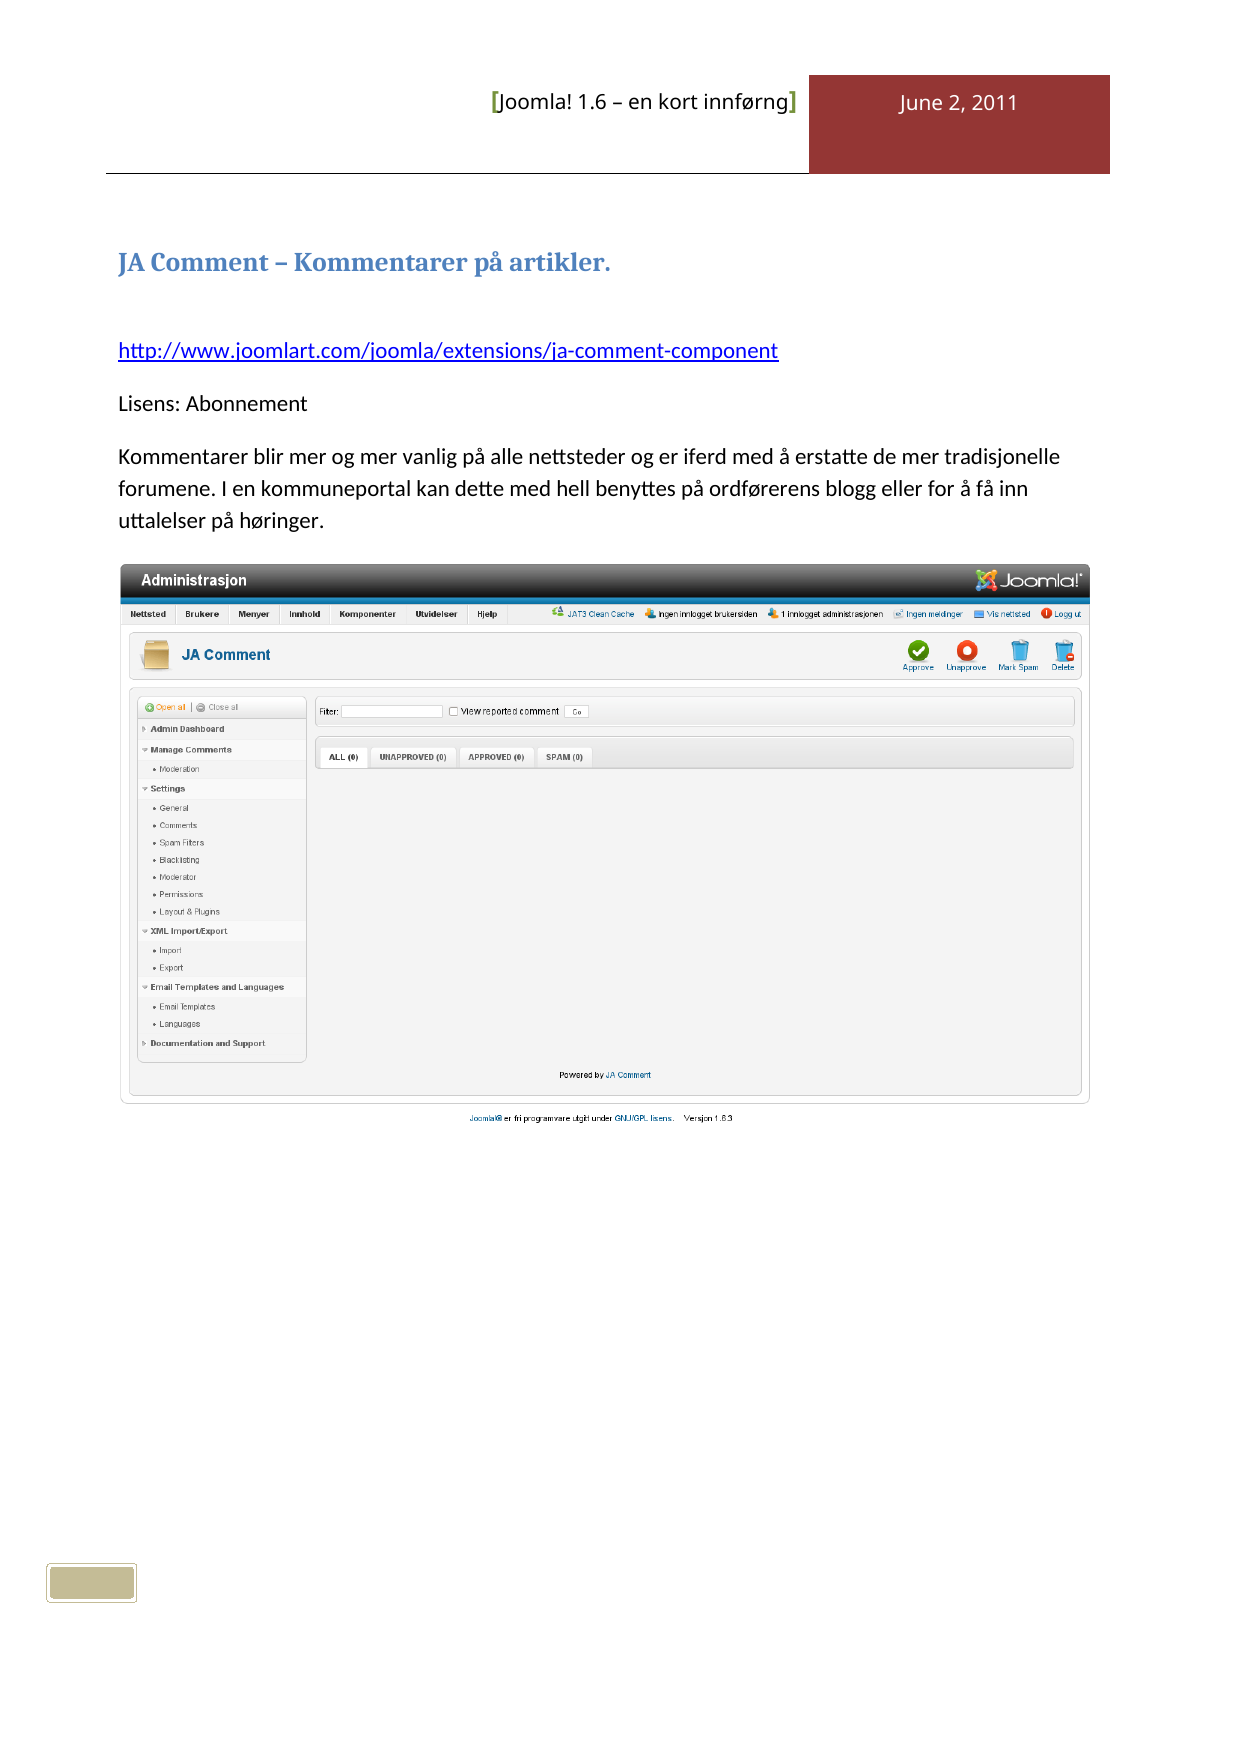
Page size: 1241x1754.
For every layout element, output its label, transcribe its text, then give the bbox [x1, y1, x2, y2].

subtitle JA Comment – Kommentarer på artikler. [118, 247, 1122, 279]
text Kommentarer blir mer og mer vanlig på alle nettsteder og er iferd med å erstatte de mer tradisjonelle forumene. I en kommuneportal kan dette med hell benyttes på ordførerens blogg eller for å få inn uttalelser på høringer. [118, 442, 1122, 535]
picture [118, 559, 1094, 1138]
text http://www.joomlart.com/joomla/extensions/ja-comment-component [118, 336, 1122, 364]
text Lisens: Abonnement [118, 389, 1122, 417]
